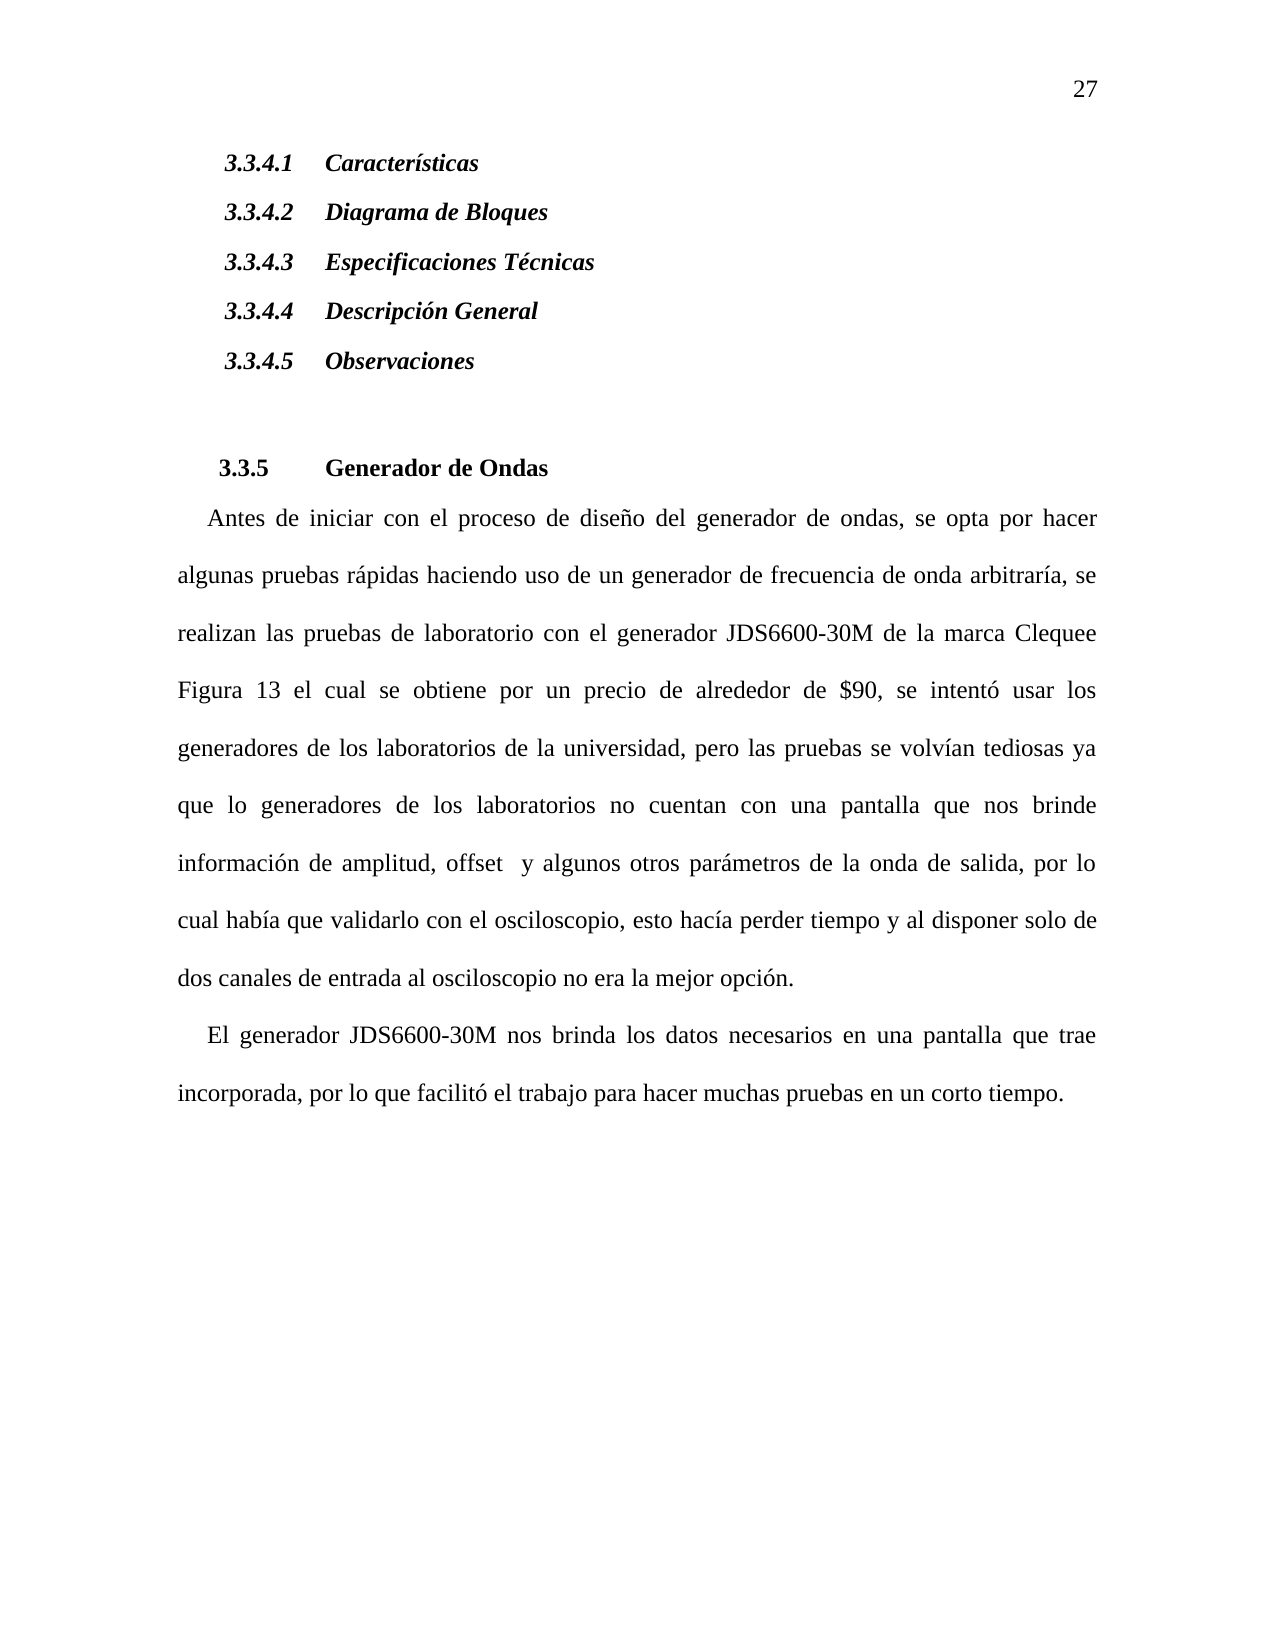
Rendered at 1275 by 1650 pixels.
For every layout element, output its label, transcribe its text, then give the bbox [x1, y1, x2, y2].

text El generador JDS6600-30M nos brinda los datos necesarios en una pantalla que trae incorporada, por lo que facilitó el trabajo para hacer muchas pruebas en un corto tiempo. [177, 1020, 1098, 1106]
subtitle Observaciones [177, 346, 1098, 375]
subtitle Diagrama de Bloques [177, 197, 1098, 226]
text Antes de iniciar con el proceso de diseño del generador de ondas, se opta por hacer algunas pruebas rápidas haciendo uso de un generador de frecuencia de onda arbitraría, se realizan las pruebas de laboratorio con el generador JDS6600-30M de la marca Clequee Figura 11 el cual se obtiene por un precio de alrededor de $90, se intentó usar los generadores de los laboratorios de la universidad, pero las pruebas se volvían tediosas ya que lo generadores de los laboratorios no cuentan con una pantalla que nos brinde información de amplitud, offset y algunos otros parámetros de la onda de salida, por lo cual había que validarlo con el osciloscopio, esto hacía perder tiempo y al disponer solo de dos canales de entrada al osciloscopio no era la mejor opción. [177, 503, 1098, 991]
subtitle Descripción General [177, 296, 1098, 325]
subtitle Generador de Ondas [177, 453, 1098, 482]
subtitle Especificaciones Técnicas [177, 247, 1098, 276]
subtitle Características [177, 148, 1098, 176]
